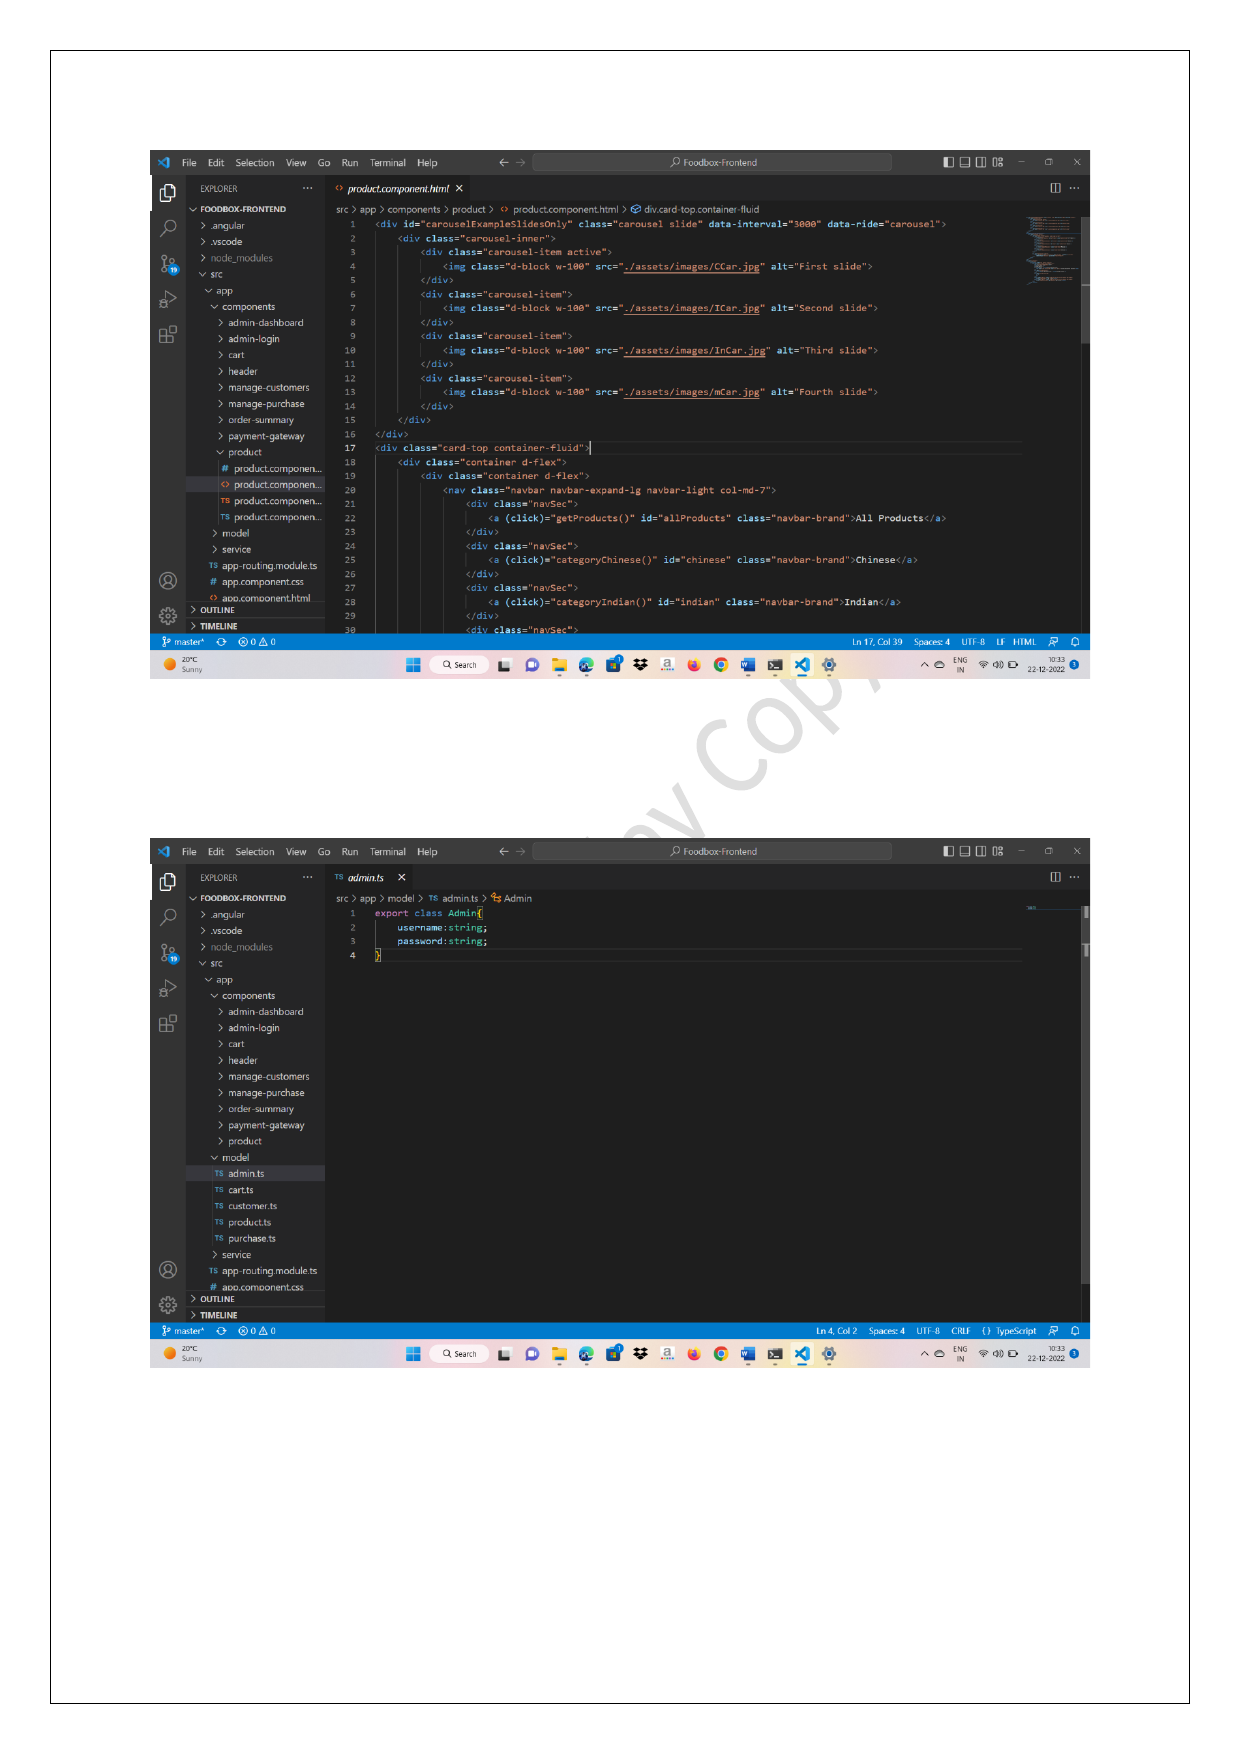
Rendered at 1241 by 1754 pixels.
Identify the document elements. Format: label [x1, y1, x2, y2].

picture [150, 150, 1091, 679]
picture [150, 838, 1091, 1368]
